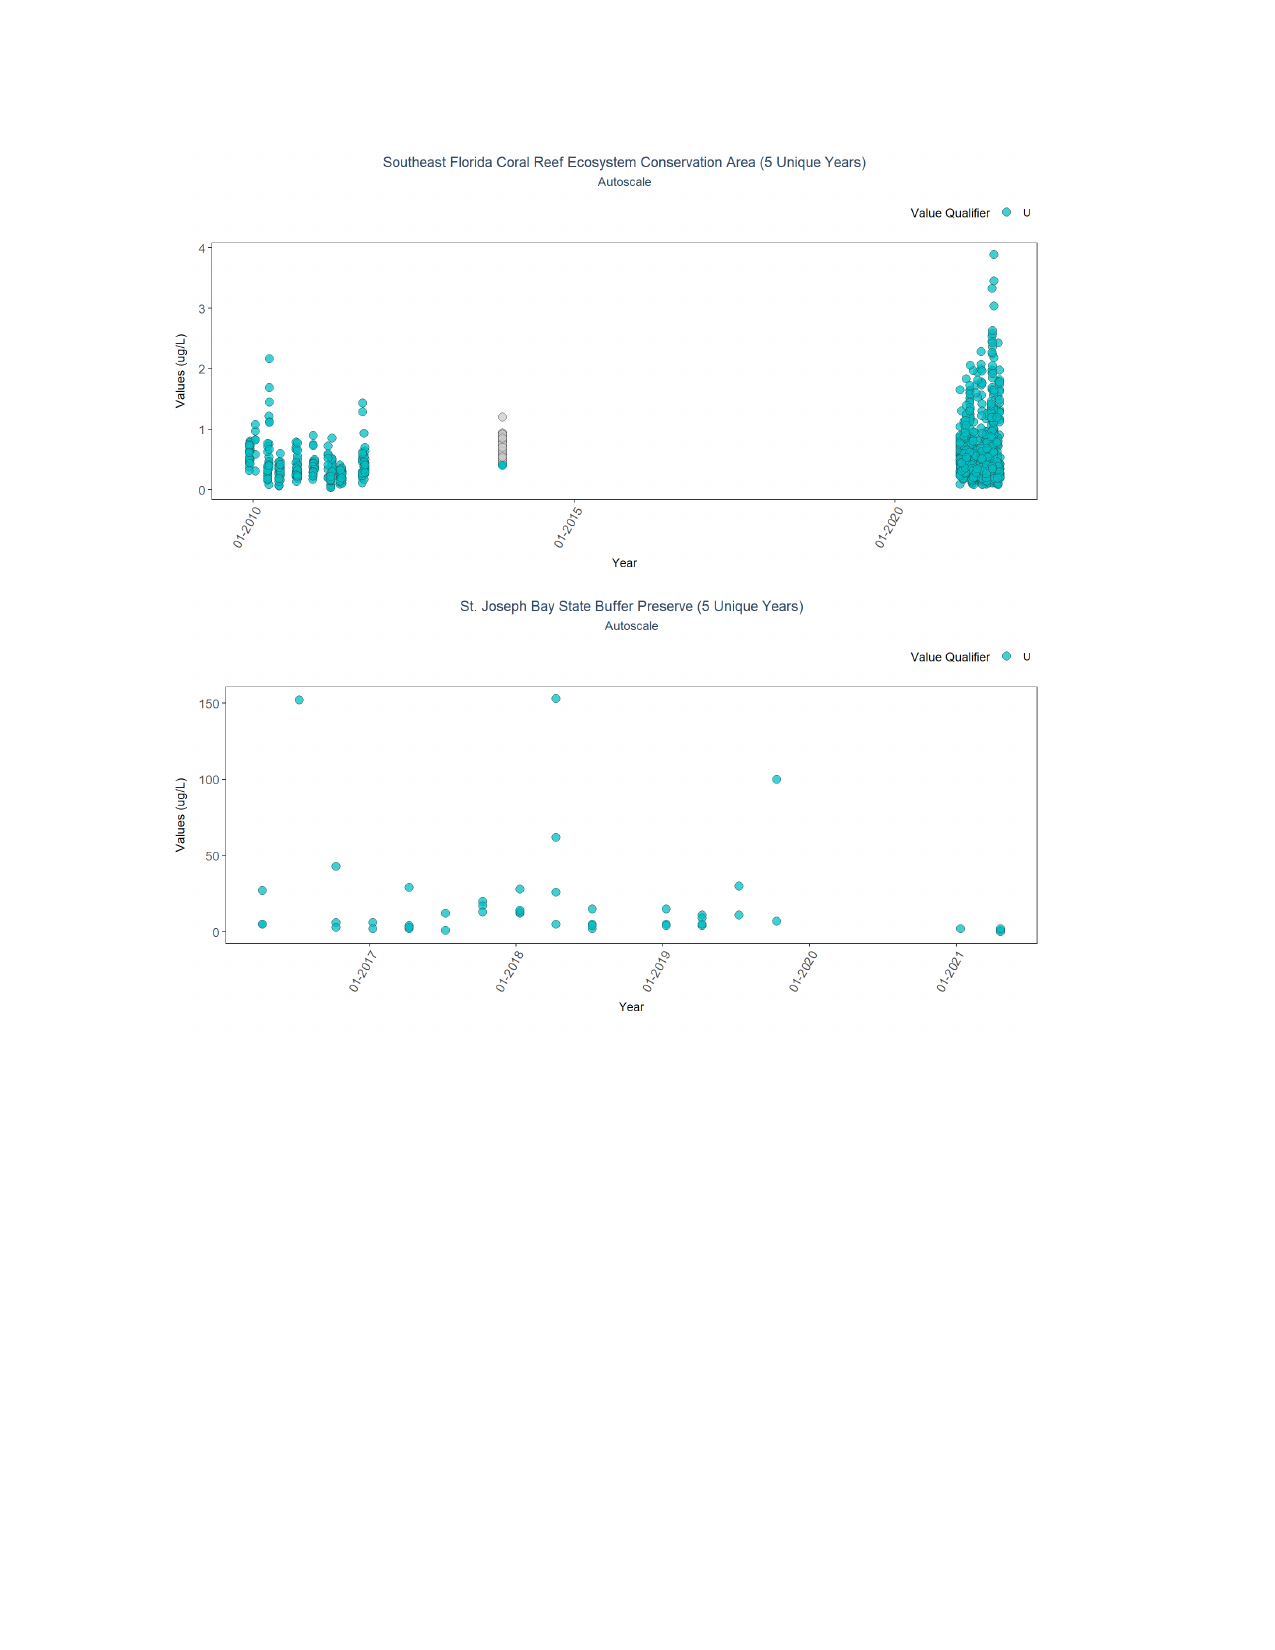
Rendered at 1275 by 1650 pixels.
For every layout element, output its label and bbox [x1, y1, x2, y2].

picture [168, 593, 1044, 1032]
picture [168, 150, 1044, 588]
